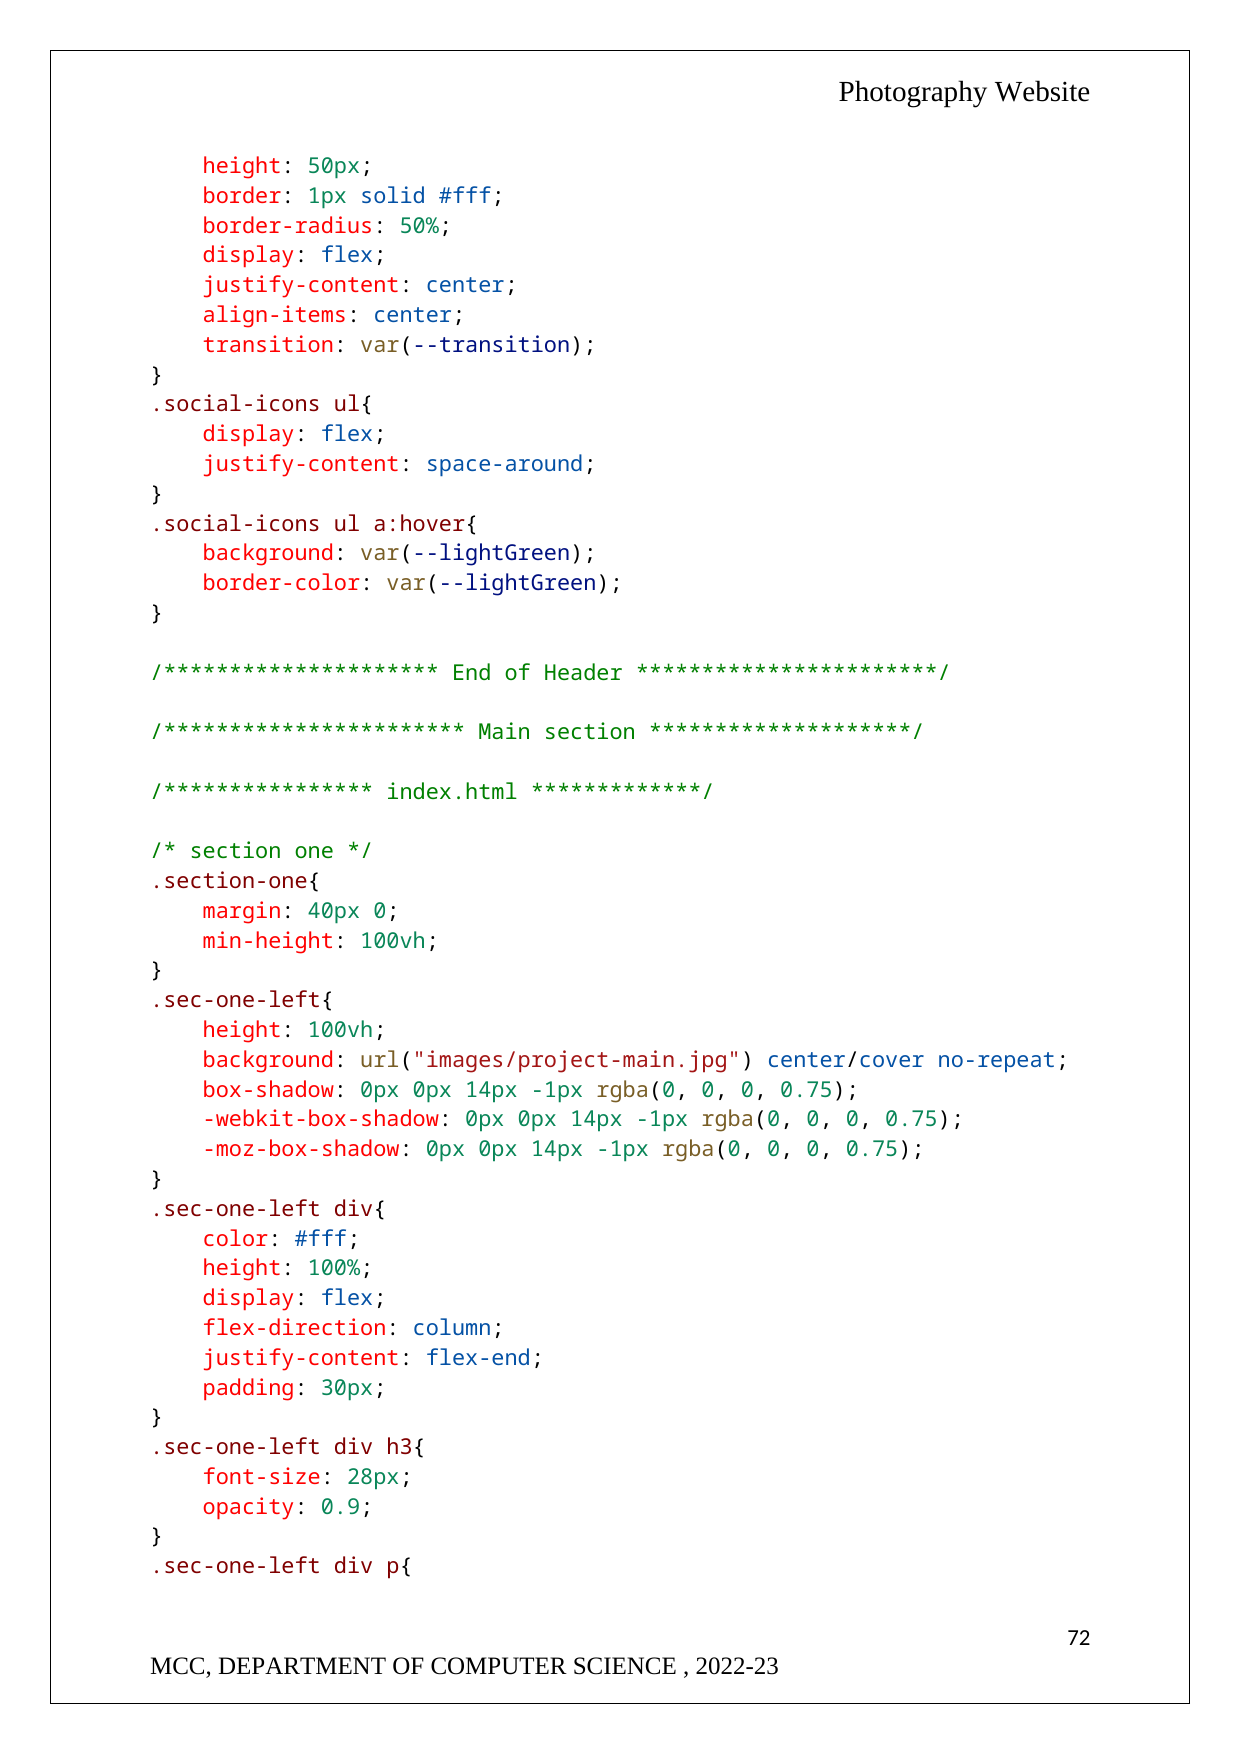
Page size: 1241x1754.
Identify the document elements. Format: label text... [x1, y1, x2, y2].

text /**************** index.html *************/ [150, 776, 1090, 805]
text transition: var(--transition); [150, 329, 1090, 358]
text border: 1px solid #fff; [150, 180, 1090, 209]
text justify-content: space-around; [150, 448, 1090, 478]
text height: 50px; [150, 150, 1090, 180]
text .sec-one-left div{ [150, 1193, 1090, 1222]
text -moz-box-shadow: 0px 0px 14px -1px rgba(0, 0, 0, 0.75); [150, 1133, 1090, 1163]
text justify-content: center; [150, 269, 1090, 299]
text justify-content: flex-end; [150, 1342, 1090, 1371]
text -webkit-box-shadow: 0px 0px 14px -1px rgba(0, 0, 0, 0.75); [150, 1103, 1090, 1133]
text color: #fff; [150, 1222, 1090, 1252]
text } [150, 358, 1090, 388]
text display: flex; [150, 1282, 1090, 1312]
text display: flex; [150, 239, 1090, 269]
text padding: 30px; [150, 1371, 1090, 1401]
text .social-icons ul a:hover{ [150, 507, 1090, 537]
text min-height: 100vh; [150, 924, 1090, 954]
text .sec-one-left div h3{ [150, 1431, 1090, 1461]
text height: 100vh; [150, 1014, 1090, 1044]
text .social-icons ul{ [150, 388, 1090, 418]
text .sec-one-left div p{ [150, 1550, 1090, 1580]
text /********************* End of Header ***********************/ [150, 656, 1090, 686]
text align-items: center; [150, 299, 1090, 329]
text /*********************** Main section ********************/ [150, 716, 1090, 746]
text border-color: var(--lightGreen); [150, 567, 1090, 597]
text .section-one{ [150, 865, 1090, 895]
text } [150, 1401, 1090, 1431]
text background: url("images/project-main.jpg") center/cover no-repeat; [150, 1044, 1090, 1073]
text background: var(--lightGreen); [150, 537, 1090, 567]
text } [150, 1520, 1090, 1550]
text } [150, 478, 1090, 507]
text } [150, 597, 1090, 627]
text font-size: 28px; [150, 1461, 1090, 1491]
text border-radius: 50%; [150, 209, 1090, 239]
text display: flex; [150, 418, 1090, 448]
text } [150, 1163, 1090, 1193]
text .sec-one-left{ [150, 984, 1090, 1014]
text height: 100%; [150, 1252, 1090, 1282]
text opacity: 0.9; [150, 1491, 1090, 1520]
text margin: 40px 0; [150, 895, 1090, 924]
text } [150, 954, 1090, 984]
text /* section one */ [150, 835, 1090, 865]
text box-shadow: 0px 0px 14px -1px rgba(0, 0, 0, 0.75); [150, 1073, 1090, 1103]
text flex-direction: column; [150, 1312, 1090, 1342]
